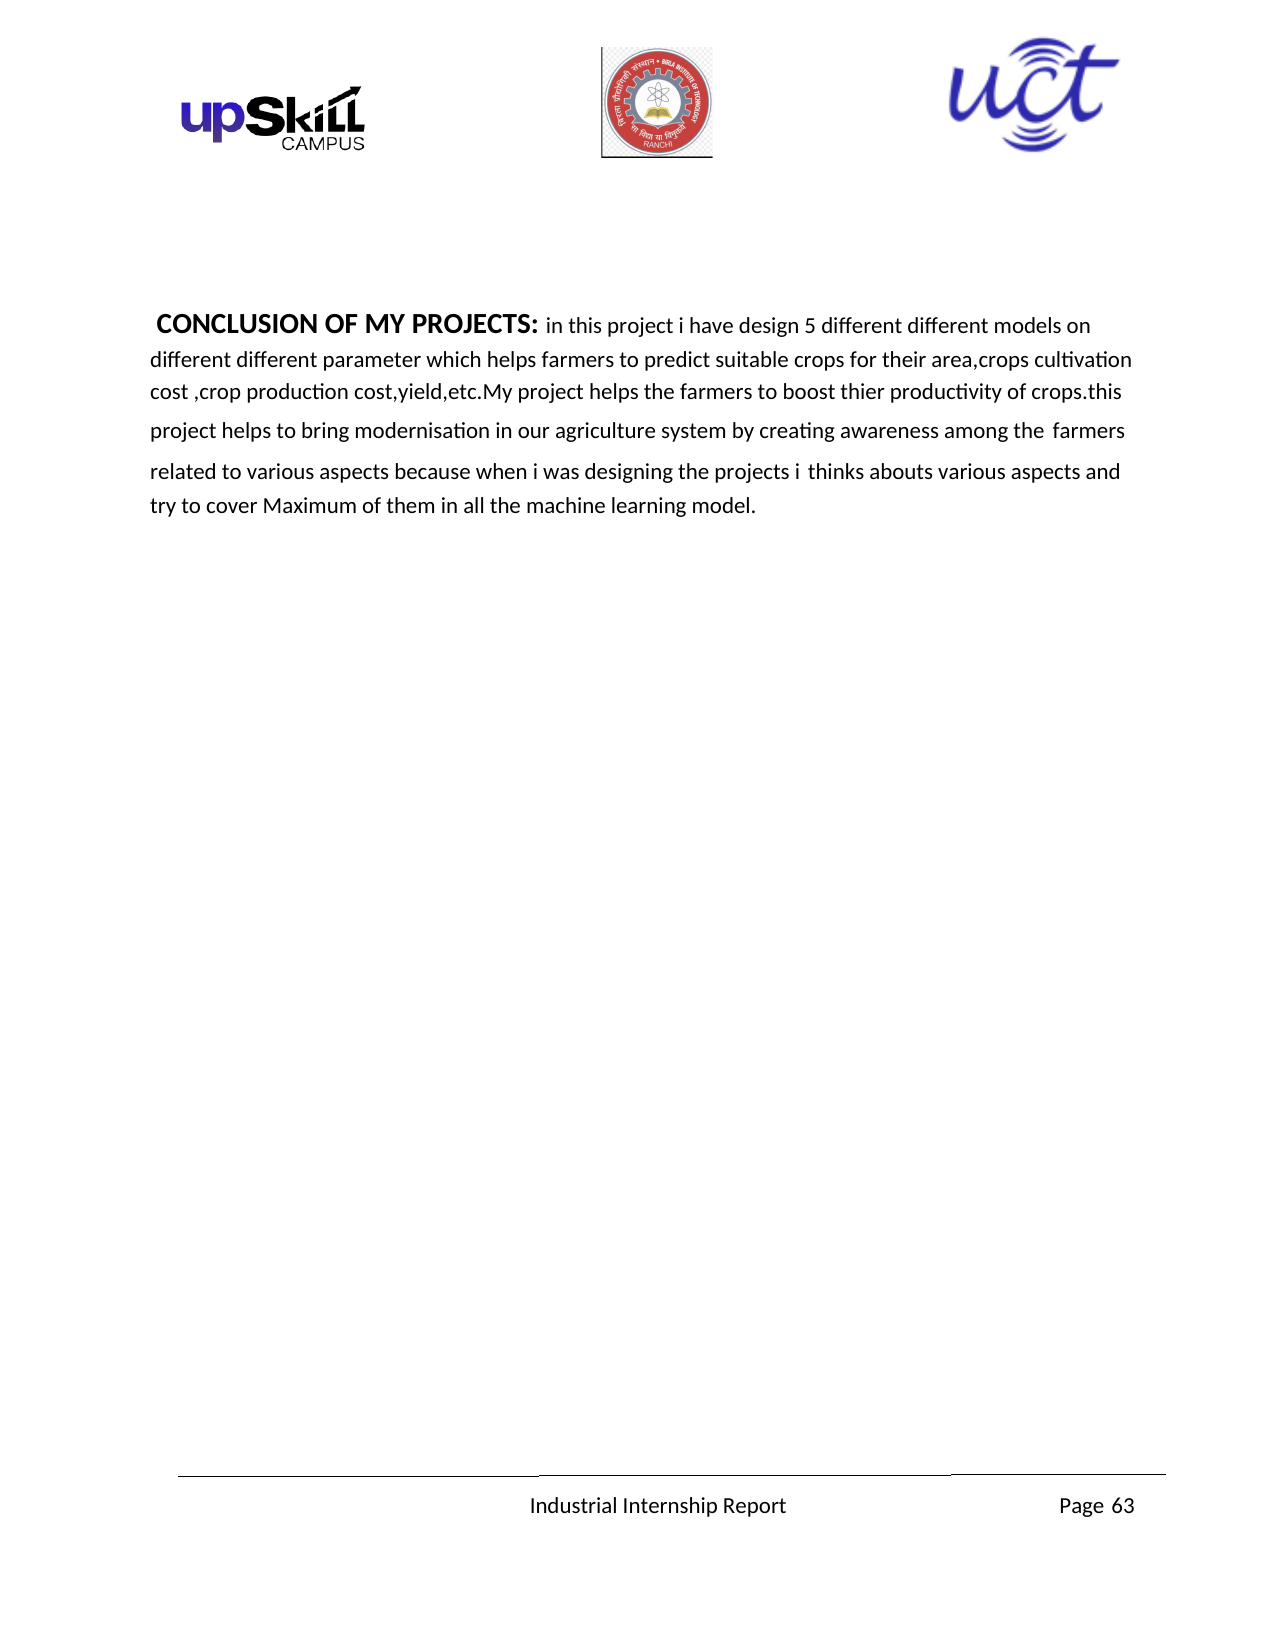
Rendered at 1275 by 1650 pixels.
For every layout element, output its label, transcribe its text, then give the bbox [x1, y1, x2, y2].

picture [946, 28, 1125, 154]
picture [601, 47, 713, 158]
picture [150, 73, 396, 154]
text CONCLUSION OF MY PROJECTS: in this project i have design 5 different different models on different different parameter which helps farmers to predict suitable crops for their area,crops cultivation cost ,crop production cost,yield,etc.My project helps the farmers to boost thier productivity of crops.this project helps to bring modernisation in our agriculture system by creating awareness among the farmers related to various aspects because when i was designing the projects i thinks abouts various aspects and try to cover Maximum of them in all the machine learning model. [150, 305, 1134, 519]
